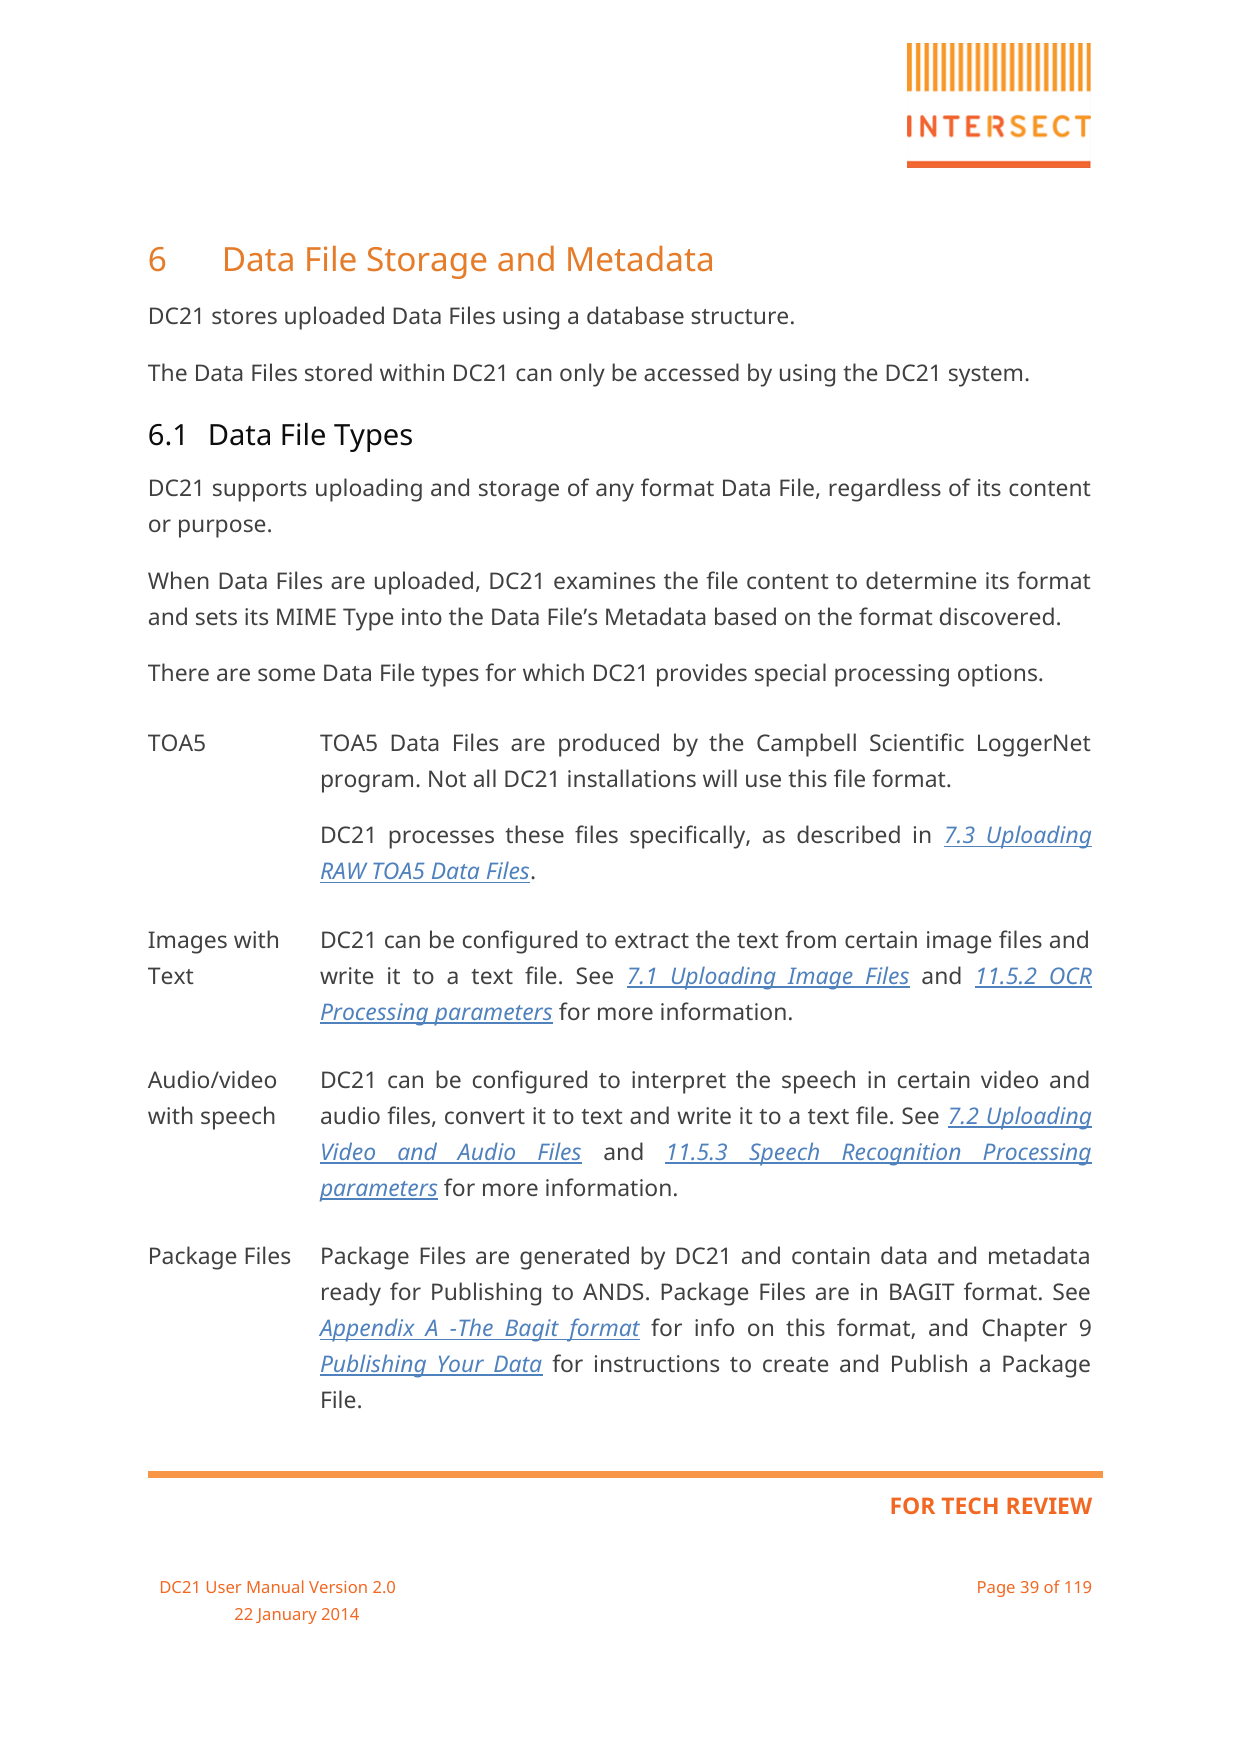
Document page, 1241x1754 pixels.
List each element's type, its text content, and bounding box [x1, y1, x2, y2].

text When Data Files are uploaded, DC21 examines the file content to determine its format and sets its MIME Type into the Data File’s Metadata based on the format discovered. [148, 564, 1092, 632]
table_cell Images with Text [136, 911, 308, 1051]
table_cell Package Files [136, 1228, 308, 1415]
table_cell Audio/video with speech [136, 1051, 308, 1228]
text DC21 supports uploading and storage of any format Data File, regardless of its content or purpose. [148, 472, 1092, 539]
text There are some Data File types for which DC21 provides special processing options. [148, 657, 1092, 688]
table_header TOA5 [136, 714, 308, 911]
subtitle Data File Storage and Metadata [148, 236, 1092, 281]
picture [905, 42, 1093, 170]
table_header TOA5 Data Files are produced by the Campbell Scientific LoggerNet program. Not all DC21 installations will use this file format. DC21 processes these files specifically, as described in . [309, 714, 1103, 911]
text DC21 stores uploaded Data Files using a database structure. [148, 300, 1092, 331]
subtitle Data File Types [148, 414, 1092, 453]
text The Data Files stored within DC21 can only be accessed by using the DC21 system. [148, 357, 1092, 388]
